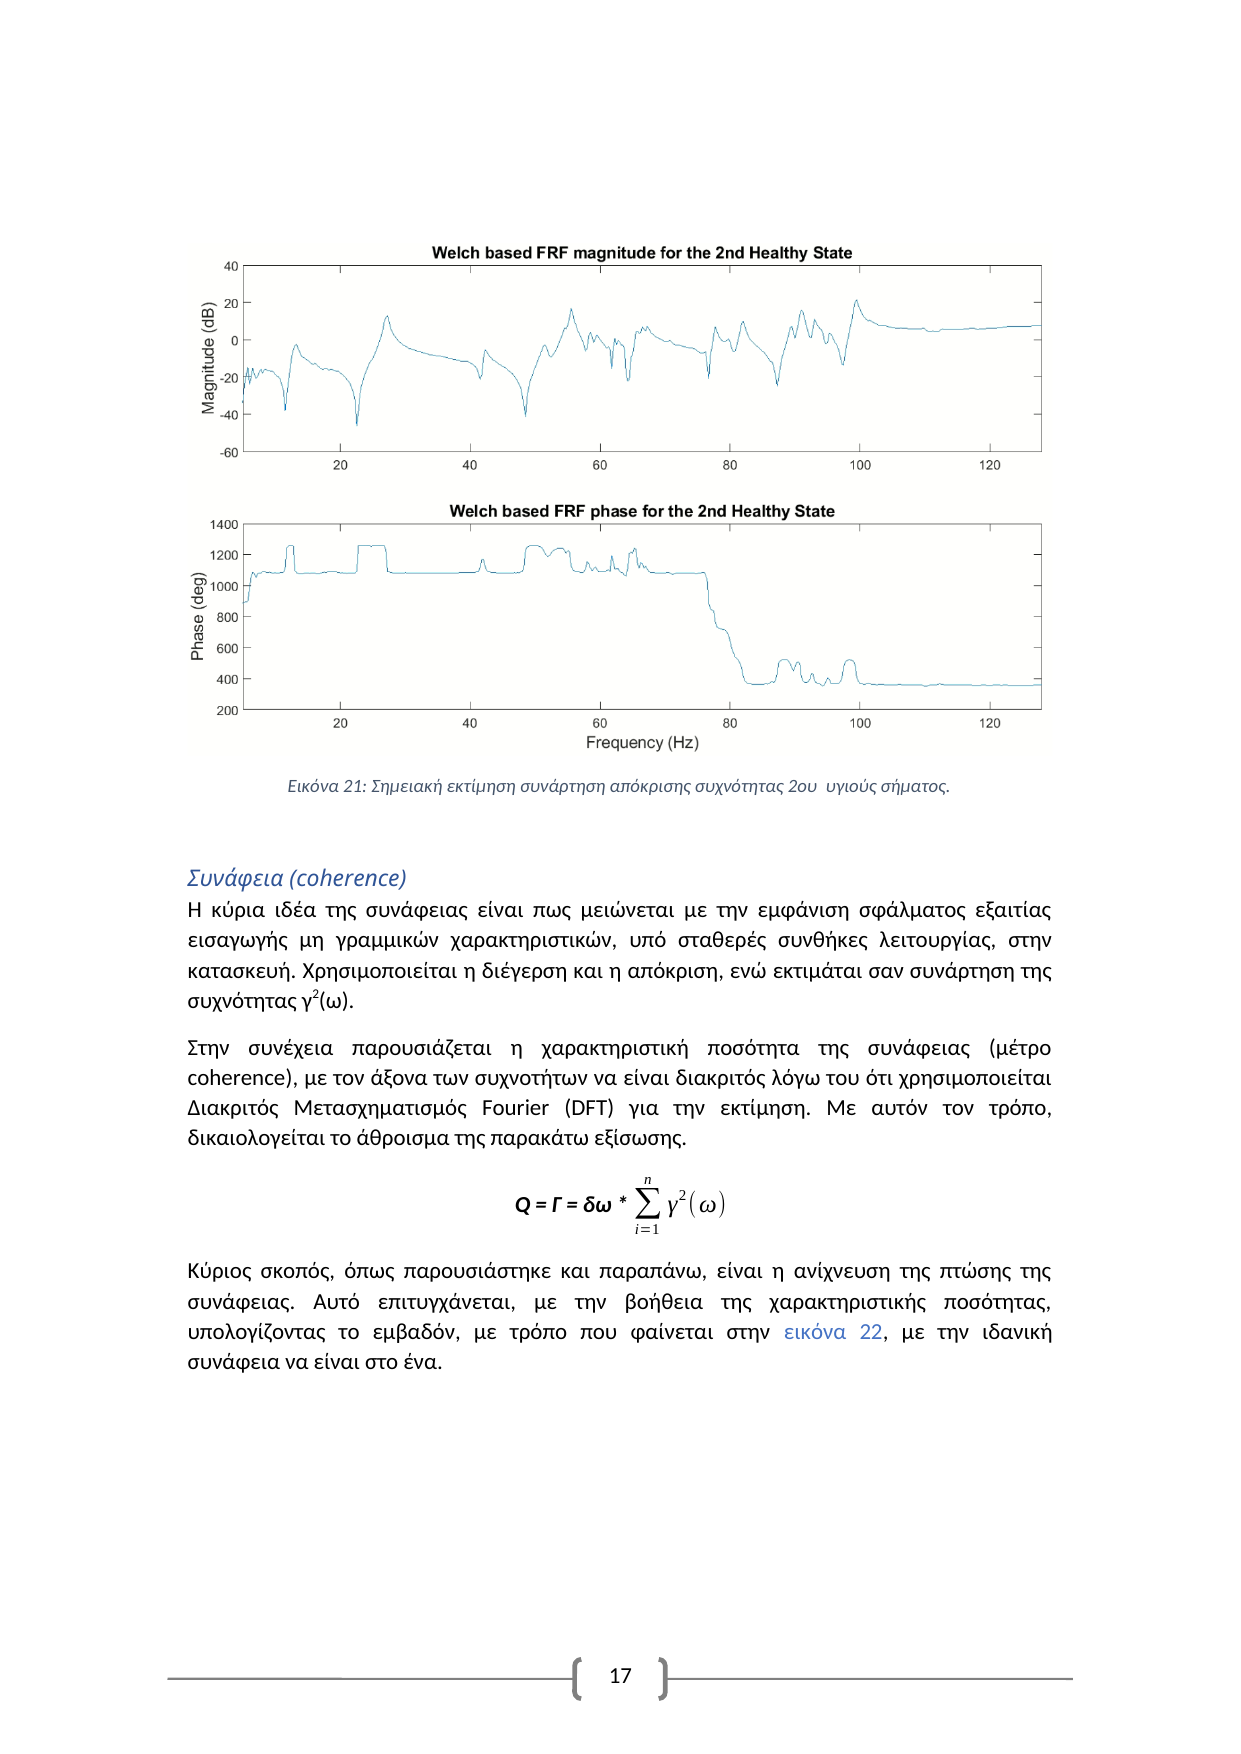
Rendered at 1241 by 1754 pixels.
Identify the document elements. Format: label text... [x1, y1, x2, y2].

text Q = Γ = δω * [187, 1170, 1053, 1238]
text Στην συνέχεια παρουσιάζεται η χαρακτηριστική ποσότητα της συνάφειας (μέτρο coherence), με τον άξονα των συχνοτήτων να είναι διακριτός λόγω του ότι χρησιμοποιείται Διακριτός Μετασχηματισμός Fourier (DFT) για την εκτίμηση. Με αυτόν τον τρόπο, δικαιολογείται το άθροισμα της παρακάτω εξίσωσης. [187, 1033, 1053, 1152]
text Κύριος σκοπός, όπως παρουσιάστηκε και παραπάνω, είναι η ανίχνευση της πτώσης της συνάφειας. Αυτό επιτυγχάνεται, με την βοήθεια της χαρακτηριστικής ποσότητας, υπολογίζοντας το εμβαδόν, με τρόπο που φαίνεται στην εικόνα 22, με την ιδανική συνάφεια να είναι στο ένα. [187, 1257, 1053, 1375]
text Η κύρια ιδέα της συνάφειας είναι πως μειώνεται με την εμφάνιση σφάλματος εξαιτίας εισαγωγής μη γραμμικών χαρακτηριστικών, υπό σταθερές συνθήκες λειτουργίας, στην κατασκευή. Χρησιμοποιείται η διέγερση και η απόκριση, ενώ εκτιμάται σαν συνάρτηση της συχνότητας γ2(ω). [187, 895, 1053, 1014]
subtitle Συνάφεια (coherence) [187, 862, 1053, 893]
picture [187, 243, 1053, 756]
